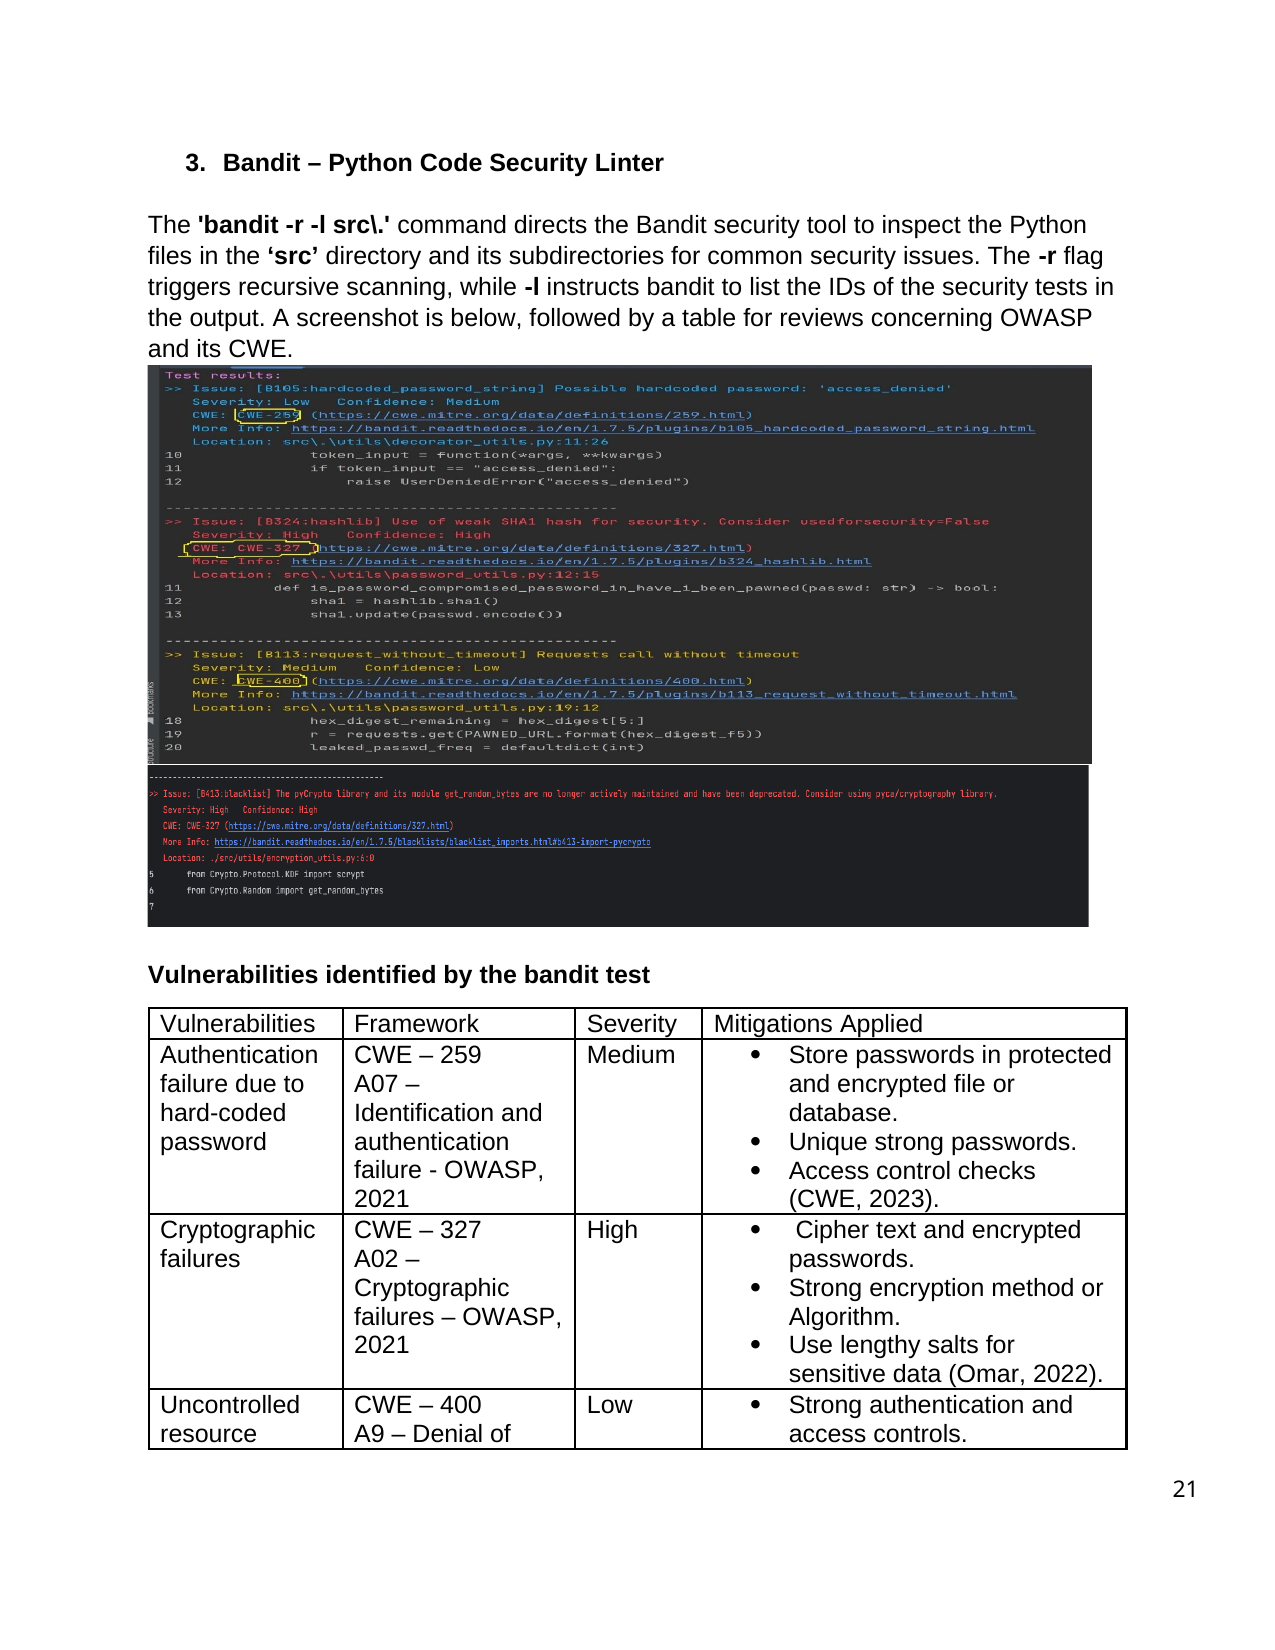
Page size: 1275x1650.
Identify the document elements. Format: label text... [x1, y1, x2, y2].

table_header Vulnerabilities [150, 1009, 342, 1038]
text The 'bandit -r -l src\.' command directs the Bandit security tool to inspect the Python files in the ‘src’ directory and its subdirectories for common security issues. The -r flag triggers recursive scanning, while -l instructs bandit to list the IDs of the security tests in the output. A screenshot is below, followed by a table for reviews concerning OWASP and its CWE. [148, 210, 1127, 363]
table_cell Authentication failure due to hard-coded password [150, 1040, 342, 1213]
table_cell Medium [576, 1040, 701, 1213]
picture [147, 365, 1092, 764]
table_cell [344, 1390, 574, 1448]
table_header Framework [344, 1009, 574, 1038]
table_cell CWE – 327 A02 – Cryptographic failures – OWASP, 2021 [344, 1215, 574, 1388]
table_cell CWE – 259 A07 – Identification and authentication failure - OWASP, 2021 [344, 1040, 574, 1213]
table_cell Low [576, 1390, 701, 1448]
table_header Mitigations Applied [703, 1009, 1125, 1038]
table_cell High [576, 1215, 701, 1388]
table_cell Cipher text and encrypted passwords. Strong encryption method or Algorithm. Use lengthy salts for sensitive data (Omar, 2022). [703, 1215, 1125, 1388]
table_cell Cryptographic failures [150, 1215, 342, 1388]
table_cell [150, 1390, 342, 1448]
picture [147, 765, 1089, 927]
table_cell Store passwords in protected and encrypted file or database. Unique strong passwords. Access control checks (CWE, 2023). [703, 1040, 1125, 1213]
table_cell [703, 1390, 1125, 1448]
subtitle Bandit – Python Code Security Linter [185, 148, 1127, 176]
text Vulnerabilities identified by the bandit test [148, 960, 1127, 988]
table_header Severity [576, 1009, 701, 1038]
